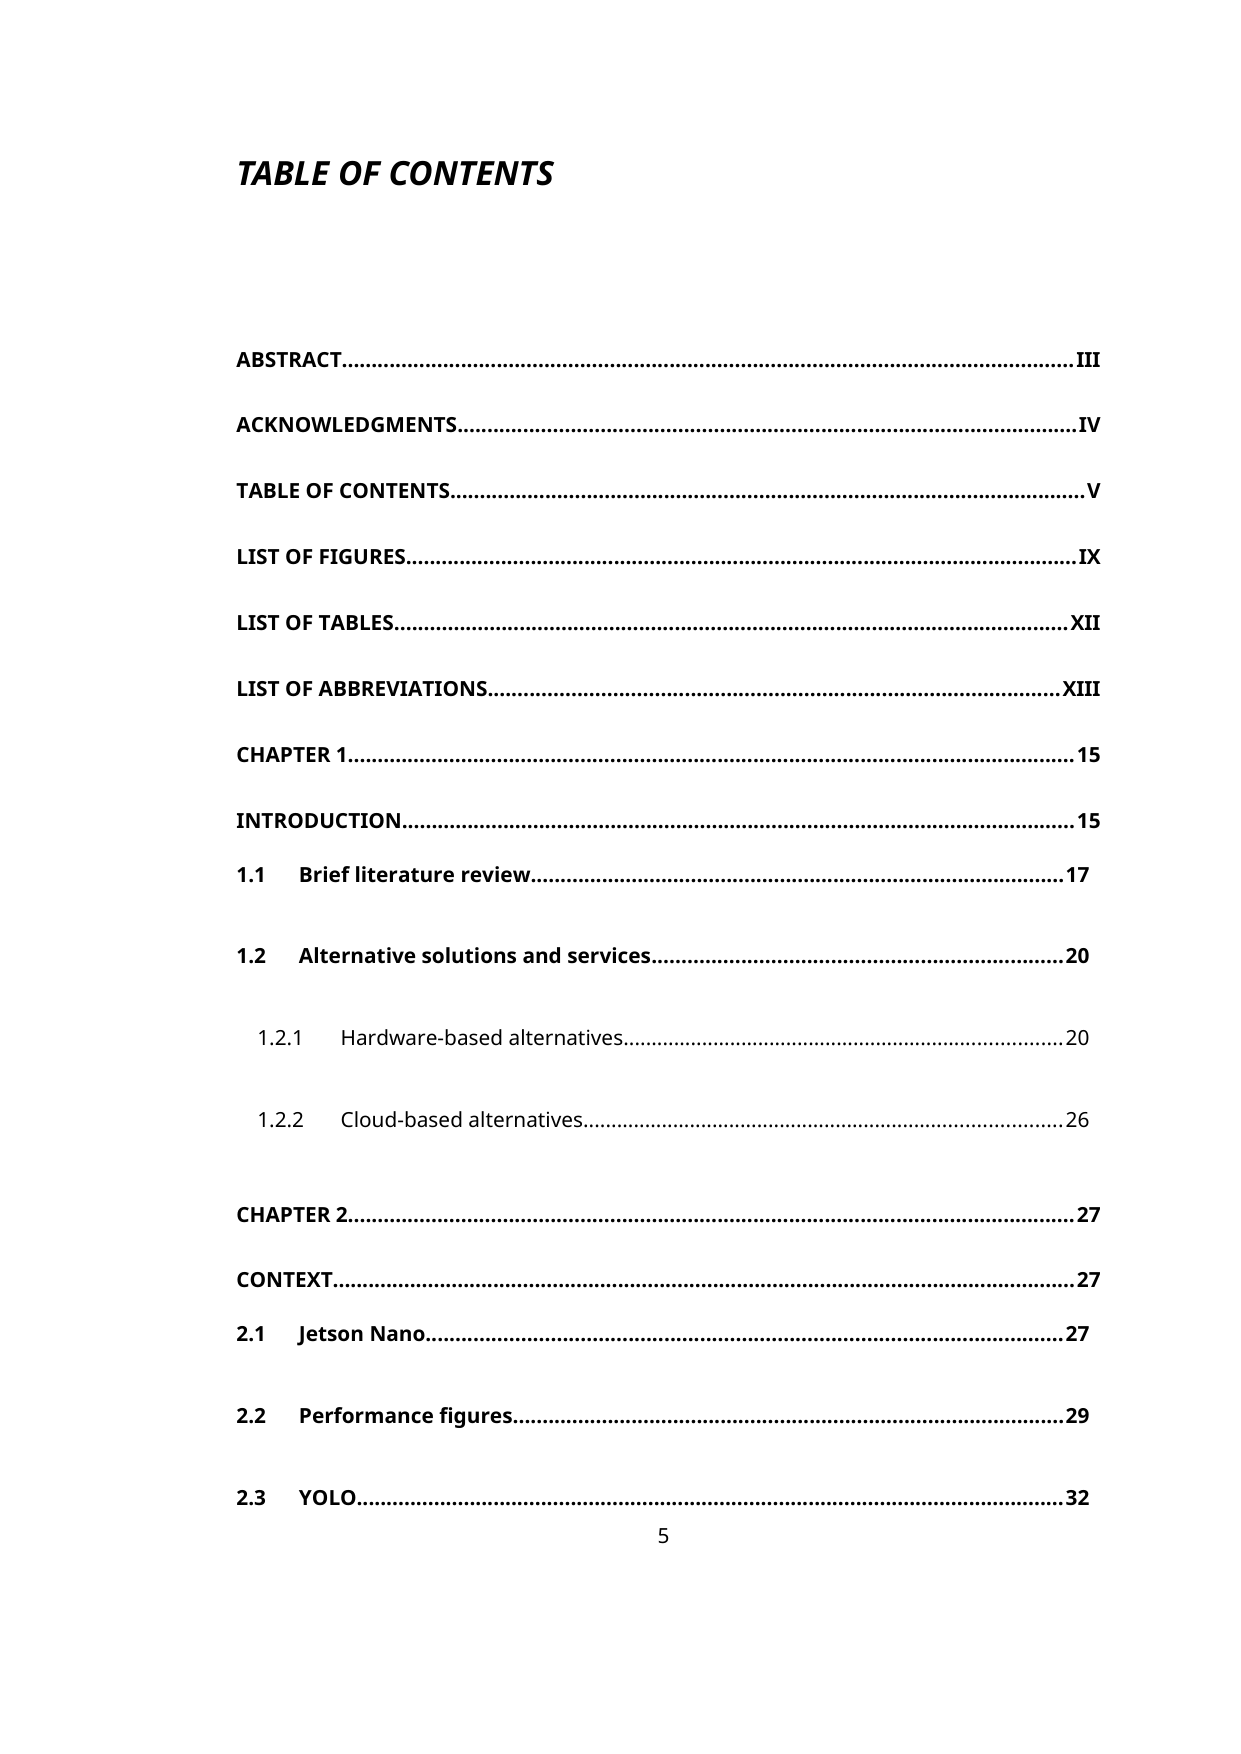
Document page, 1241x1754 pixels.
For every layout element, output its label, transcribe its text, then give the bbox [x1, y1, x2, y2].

subtitle Table of Contents [236, 150, 1090, 195]
